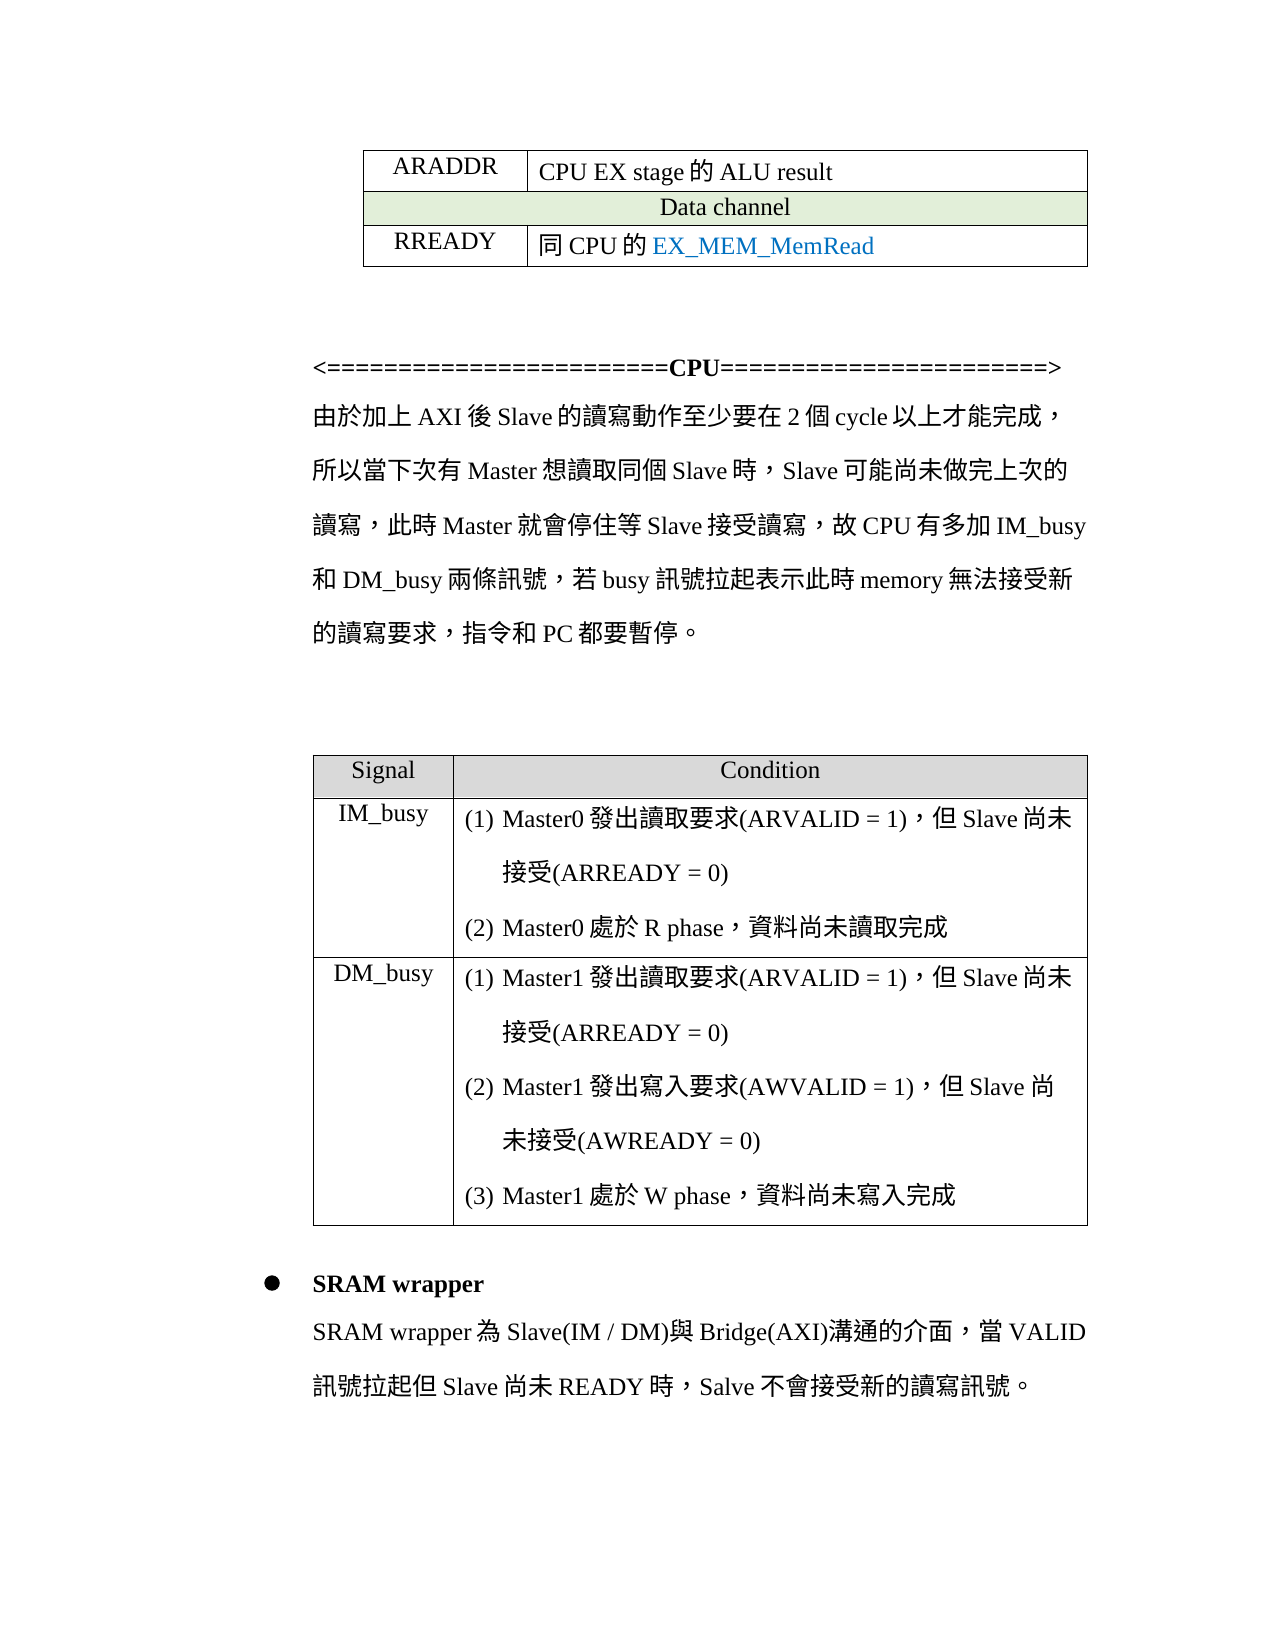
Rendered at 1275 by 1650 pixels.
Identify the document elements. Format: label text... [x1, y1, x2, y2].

table_cell Data channel [364, 192, 1087, 225]
table_cell DM_busy [314, 958, 453, 1224]
table_cell RREADY [364, 226, 527, 266]
table_header Signal [314, 756, 453, 797]
text 由於加上AXI後Slave的讀寫動作至少要在2個cycle以上才能完成，所以當下次有Master想讀取同個Slave時，Slave可能尚未做完上次的讀寫，此時Master就會停住等Slave接受讀寫，故CPU有多加IM_busy和DM_busy兩條訊號，若busy訊號拉起表示此時memory無法接受新的讀寫要求，指令和PC都要暫停。 [312, 396, 1087, 650]
text <========================CPU=======================> [312, 353, 1087, 382]
table_cell 同CPU的EX_MEM_MemRead [528, 226, 1087, 266]
table_cell ARADDR [364, 151, 527, 191]
table_cell Master0發出讀取要求(ARVALID = 1)，但Slave尚未接受(ARREADY = 0) Master0處於R phase，資料尚未讀取完成 [454, 799, 1087, 957]
list SRAM wrapper [262, 1269, 1087, 1297]
table_cell IM_busy [314, 799, 453, 957]
table_cell Master1發出讀取要求(ARVALID = 1)，但Slave尚未接受(ARREADY = 0) Master1發出寫入要求(AWVALID = 1)，但Slave尚未接受(AWREADY = 0) Master1處於W phase，資料尚未寫入完成 [454, 958, 1087, 1224]
table_cell CPU EX stage的ALU result [528, 151, 1087, 191]
table_header Condition [454, 756, 1087, 797]
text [312, 1312, 1087, 1402]
